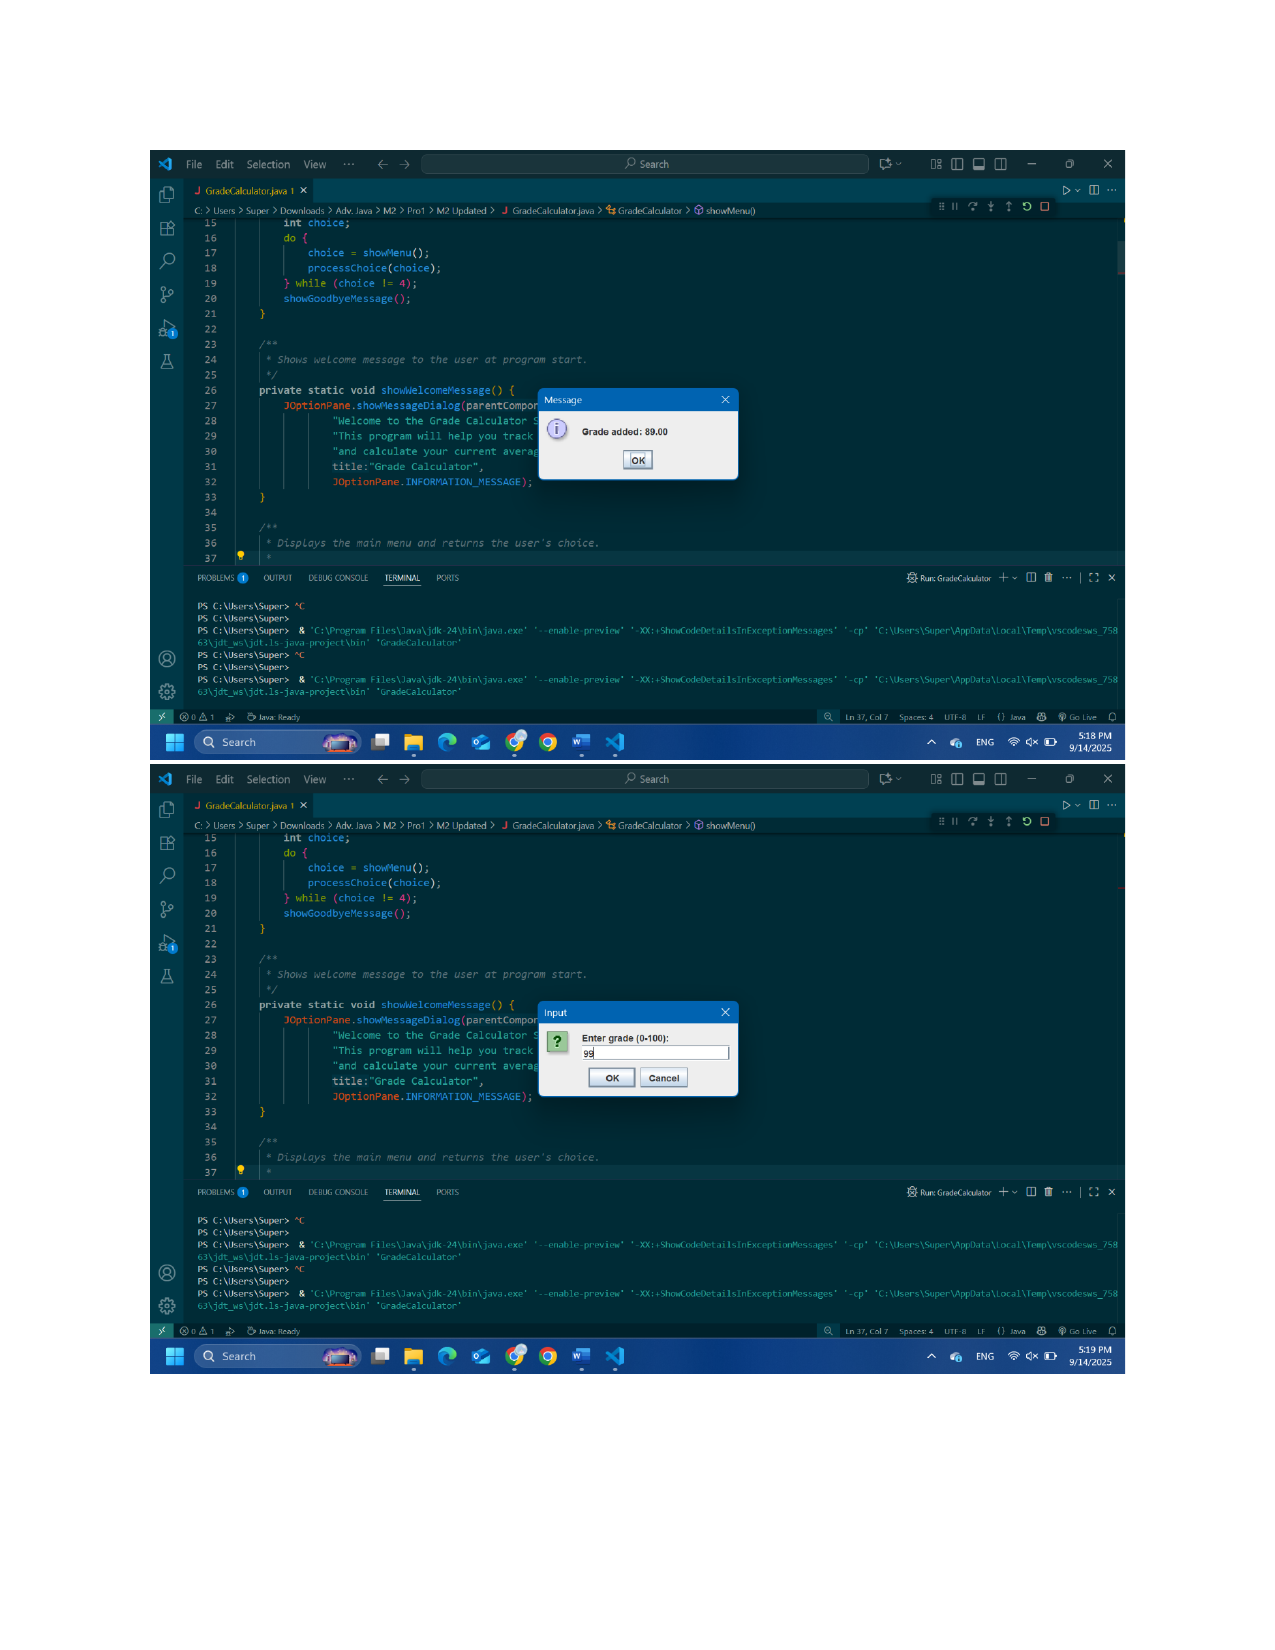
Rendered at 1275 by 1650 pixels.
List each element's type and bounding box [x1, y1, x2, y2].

picture [374, 403, 392, 408]
picture [527, 1002, 749, 1127]
picture [1046, 573, 1051, 581]
picture [160, 943, 177, 953]
picture [435, 387, 459, 393]
picture [486, 404, 496, 408]
picture [217, 188, 226, 194]
picture [1046, 1187, 1051, 1196]
picture [921, 1190, 931, 1195]
picture [398, 389, 416, 393]
picture [416, 403, 425, 408]
picture [213, 219, 325, 226]
picture [447, 1002, 456, 1007]
picture [233, 1231, 245, 1235]
picture [908, 1187, 916, 1196]
picture [159, 1298, 175, 1307]
picture [272, 803, 283, 809]
picture [150, 1324, 1125, 1374]
picture [150, 764, 1125, 792]
picture [160, 328, 177, 338]
picture [340, 814, 1125, 838]
picture [339, 199, 1125, 224]
picture [223, 803, 231, 808]
picture [380, 865, 398, 871]
picture [364, 973, 374, 978]
picture [272, 188, 282, 194]
picture [527, 389, 749, 510]
picture [236, 188, 244, 194]
picture [374, 1018, 389, 1023]
picture [380, 250, 398, 256]
picture [296, 895, 304, 901]
picture [407, 1019, 415, 1024]
picture [514, 404, 525, 410]
picture [213, 834, 325, 841]
picture [233, 617, 245, 621]
picture [233, 1219, 245, 1223]
picture [150, 150, 1125, 178]
picture [344, 973, 355, 978]
picture [296, 280, 304, 286]
picture [164, 684, 175, 693]
picture [238, 1188, 247, 1197]
picture [235, 1165, 1125, 1179]
picture [399, 575, 415, 580]
picture [333, 404, 343, 409]
picture [150, 710, 1125, 760]
picture [238, 573, 247, 583]
picture [1118, 242, 1125, 274]
picture [235, 551, 1125, 565]
